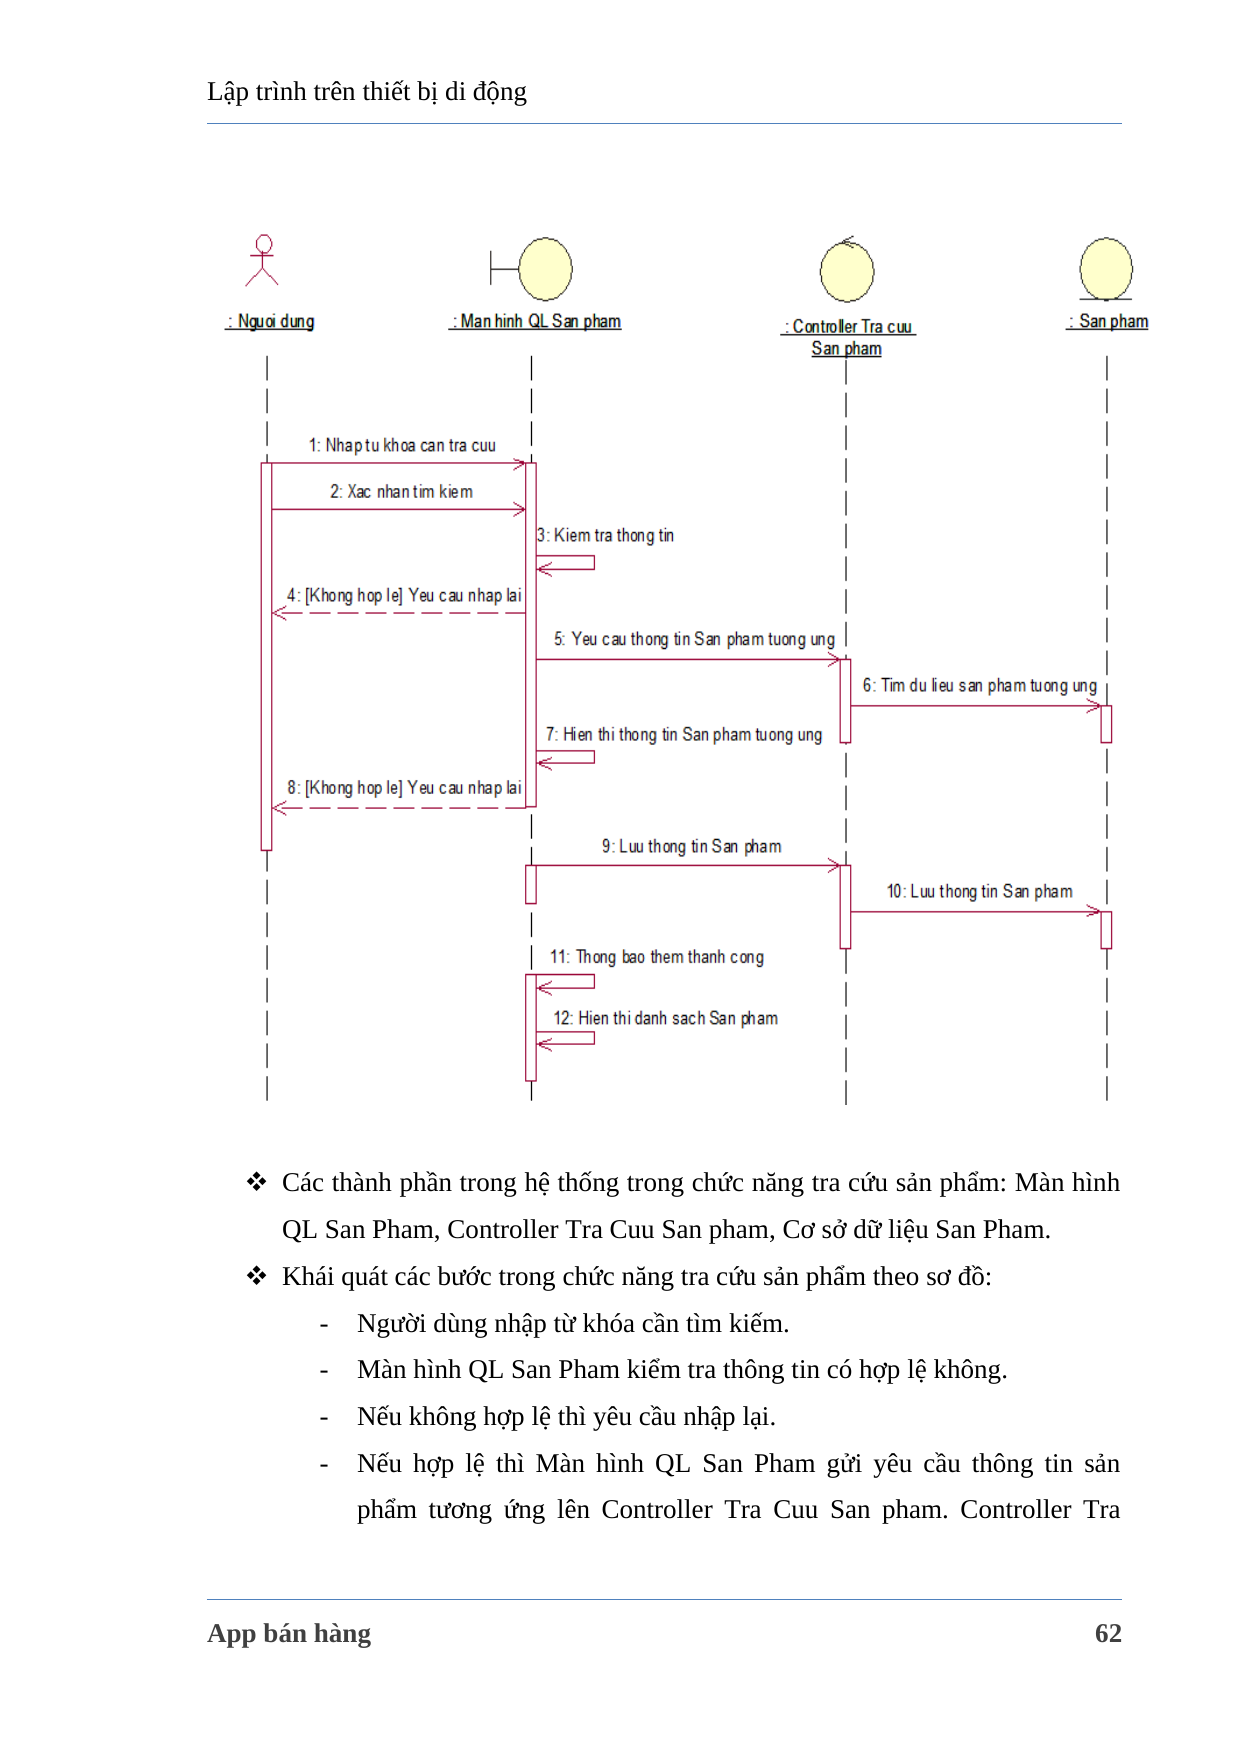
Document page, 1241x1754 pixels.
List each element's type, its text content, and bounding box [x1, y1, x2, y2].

list Khái quát các bước trong chức năng tra cứu sản phẩm theo sơ đồ: [244, 1260, 1122, 1291]
list Nếu không hợp lệ thì yêu cầu nhập lại. [319, 1400, 1122, 1431]
list Người dùng nhập từ khóa cần tìm kiếm. [319, 1307, 1122, 1338]
list Màn hình QL San Pham kiểm tra thông tin có hợp lệ không. [319, 1353, 1122, 1384]
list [319, 1447, 1122, 1524]
list Các thành phần trong hệ thống trong chức năng tra cứu sản phẩm: Màn hình QL San Pham, Controller Tra Cuu San pham, Cơ sở dữ liệu San Pham. [244, 1166, 1122, 1244]
picture [206, 206, 1181, 1105]
